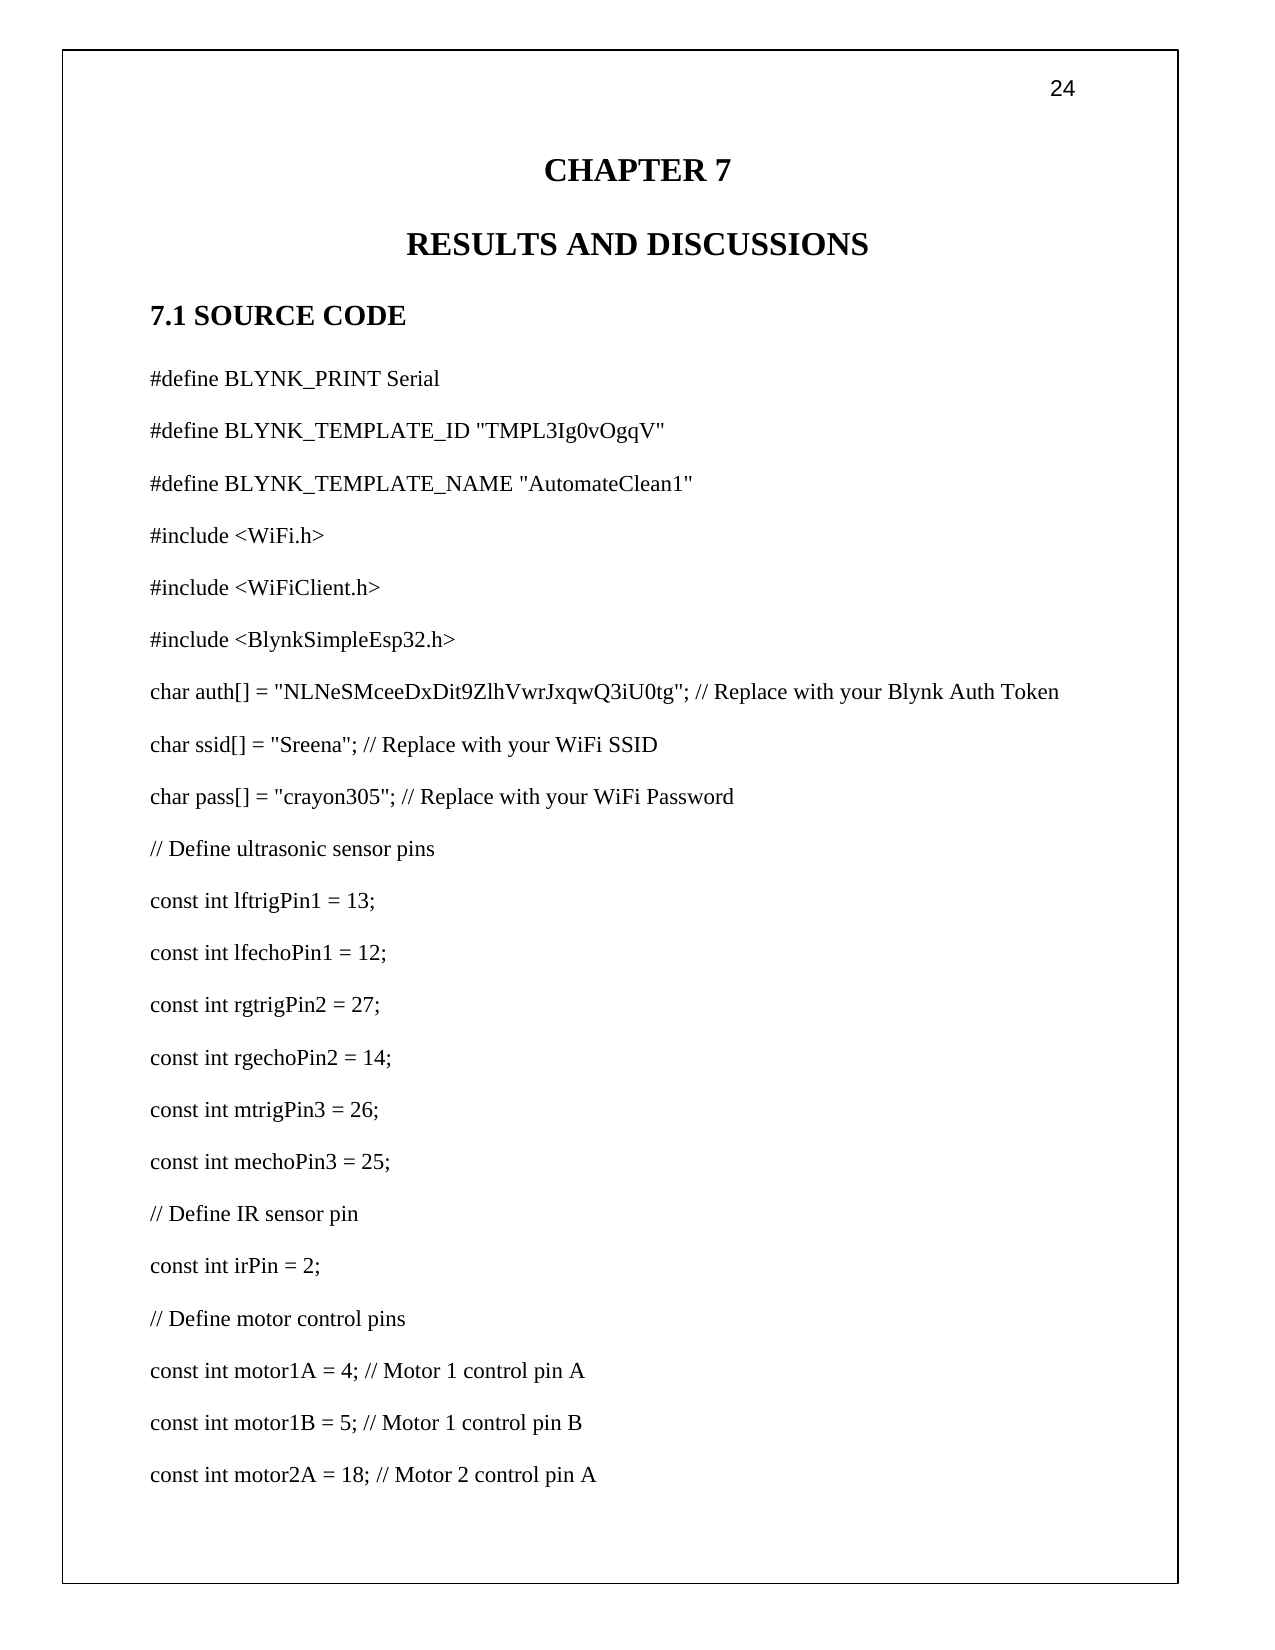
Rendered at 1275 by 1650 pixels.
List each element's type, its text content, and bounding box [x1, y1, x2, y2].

text // Define ultrasonic sensor pins [150, 835, 1125, 861]
text #include <WiFiClient.h> [150, 574, 1125, 600]
text const int lfechoPin1 = 12; [150, 939, 1125, 966]
text const int motor1B = 5; // Motor 1 control pin B [150, 1409, 1125, 1435]
text // Define motor control pins [150, 1305, 1125, 1331]
text const int rgechoPin2 = 14; [150, 1044, 1125, 1070]
text const int rgtrigPin2 = 27; [150, 992, 1125, 1018]
text CHAPTER 7 [150, 150, 1125, 188]
text const int mtrigPin3 = 26; [150, 1096, 1125, 1122]
text const int motor1A = 4; // Motor 1 control pin A [150, 1357, 1125, 1383]
text const int motor2A = 18; // Motor 2 control pin A [150, 1461, 1125, 1488]
text const int irPin = 2; [150, 1252, 1125, 1279]
text RESULTS AND DISCUSSIONS [150, 224, 1125, 262]
text char auth[] = "NLNeSMceeDxDit9ZlhVwrJxqwQ3iU0tg"; // Replace with your Blynk Auth Token [150, 678, 1125, 705]
text #define BLYNK_TEMPLATE_ID "TMPL3Ig0vOgqV" [150, 417, 1125, 444]
text #include <BlynkSimpleEsp32.h> [150, 626, 1125, 653]
text #include <WiFi.h> [150, 522, 1125, 548]
text const int lftrigPin1 = 13; [150, 887, 1125, 913]
text 7.1 SOURCE CODE [150, 298, 1125, 332]
text char pass[] = "crayon305"; // Replace with your WiFi Password [150, 783, 1125, 809]
text // Define IR sensor pin [150, 1200, 1125, 1227]
text #define BLYNK_TEMPLATE_NAME "AutomateClean1" [150, 470, 1125, 496]
text const int mechoPin3 = 25; [150, 1148, 1125, 1174]
text #define BLYNK_PRINT Serial [150, 365, 1125, 392]
text char ssid[] = "Sreena"; // Replace with your WiFi SSID [150, 731, 1125, 757]
